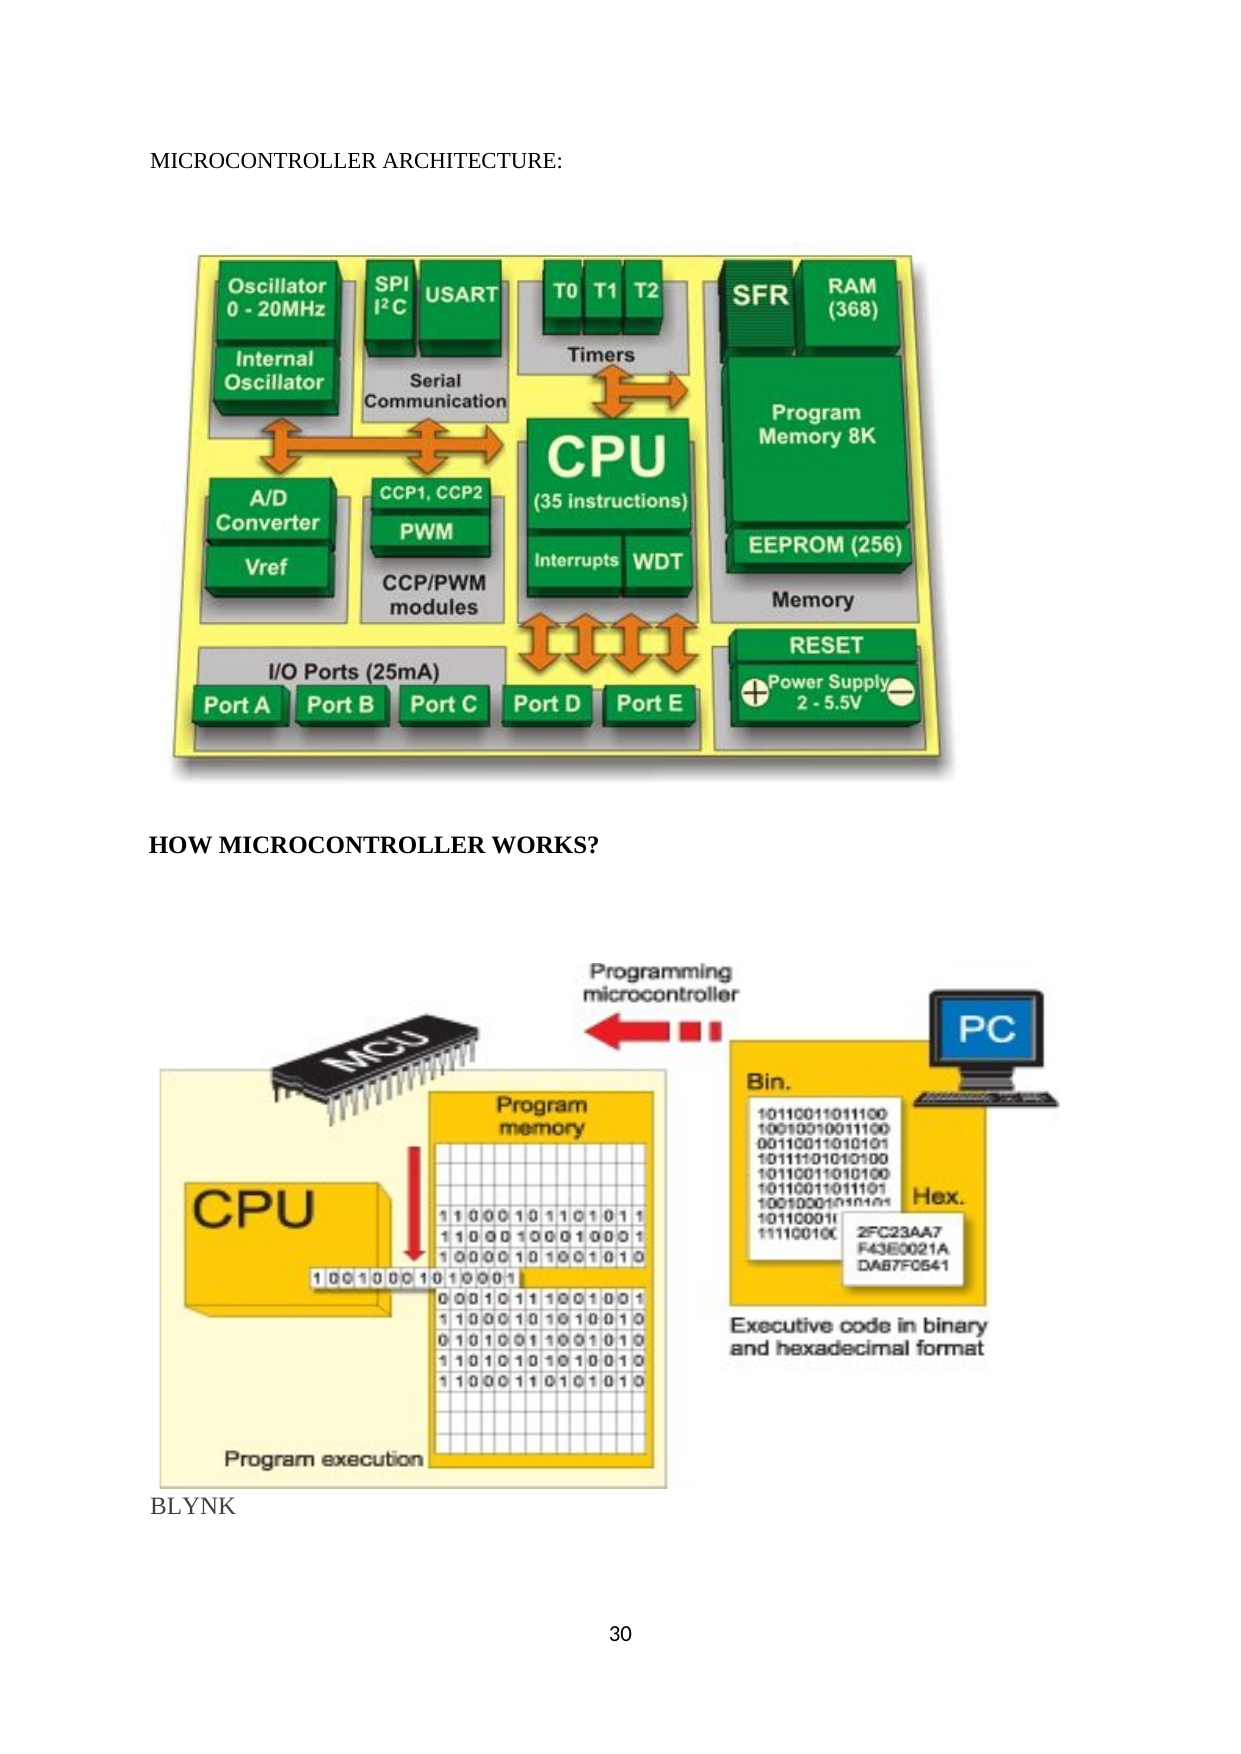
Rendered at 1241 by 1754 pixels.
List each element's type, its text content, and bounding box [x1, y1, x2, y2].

text MICROCONTROLLER ARCHITECTURE: [150, 148, 1240, 174]
text HOW MICROCONTROLLER WORKS? [148, 830, 1240, 859]
picture [162, 243, 961, 784]
text BLYNK [150, 1491, 1240, 1520]
picture [159, 963, 1060, 1489]
